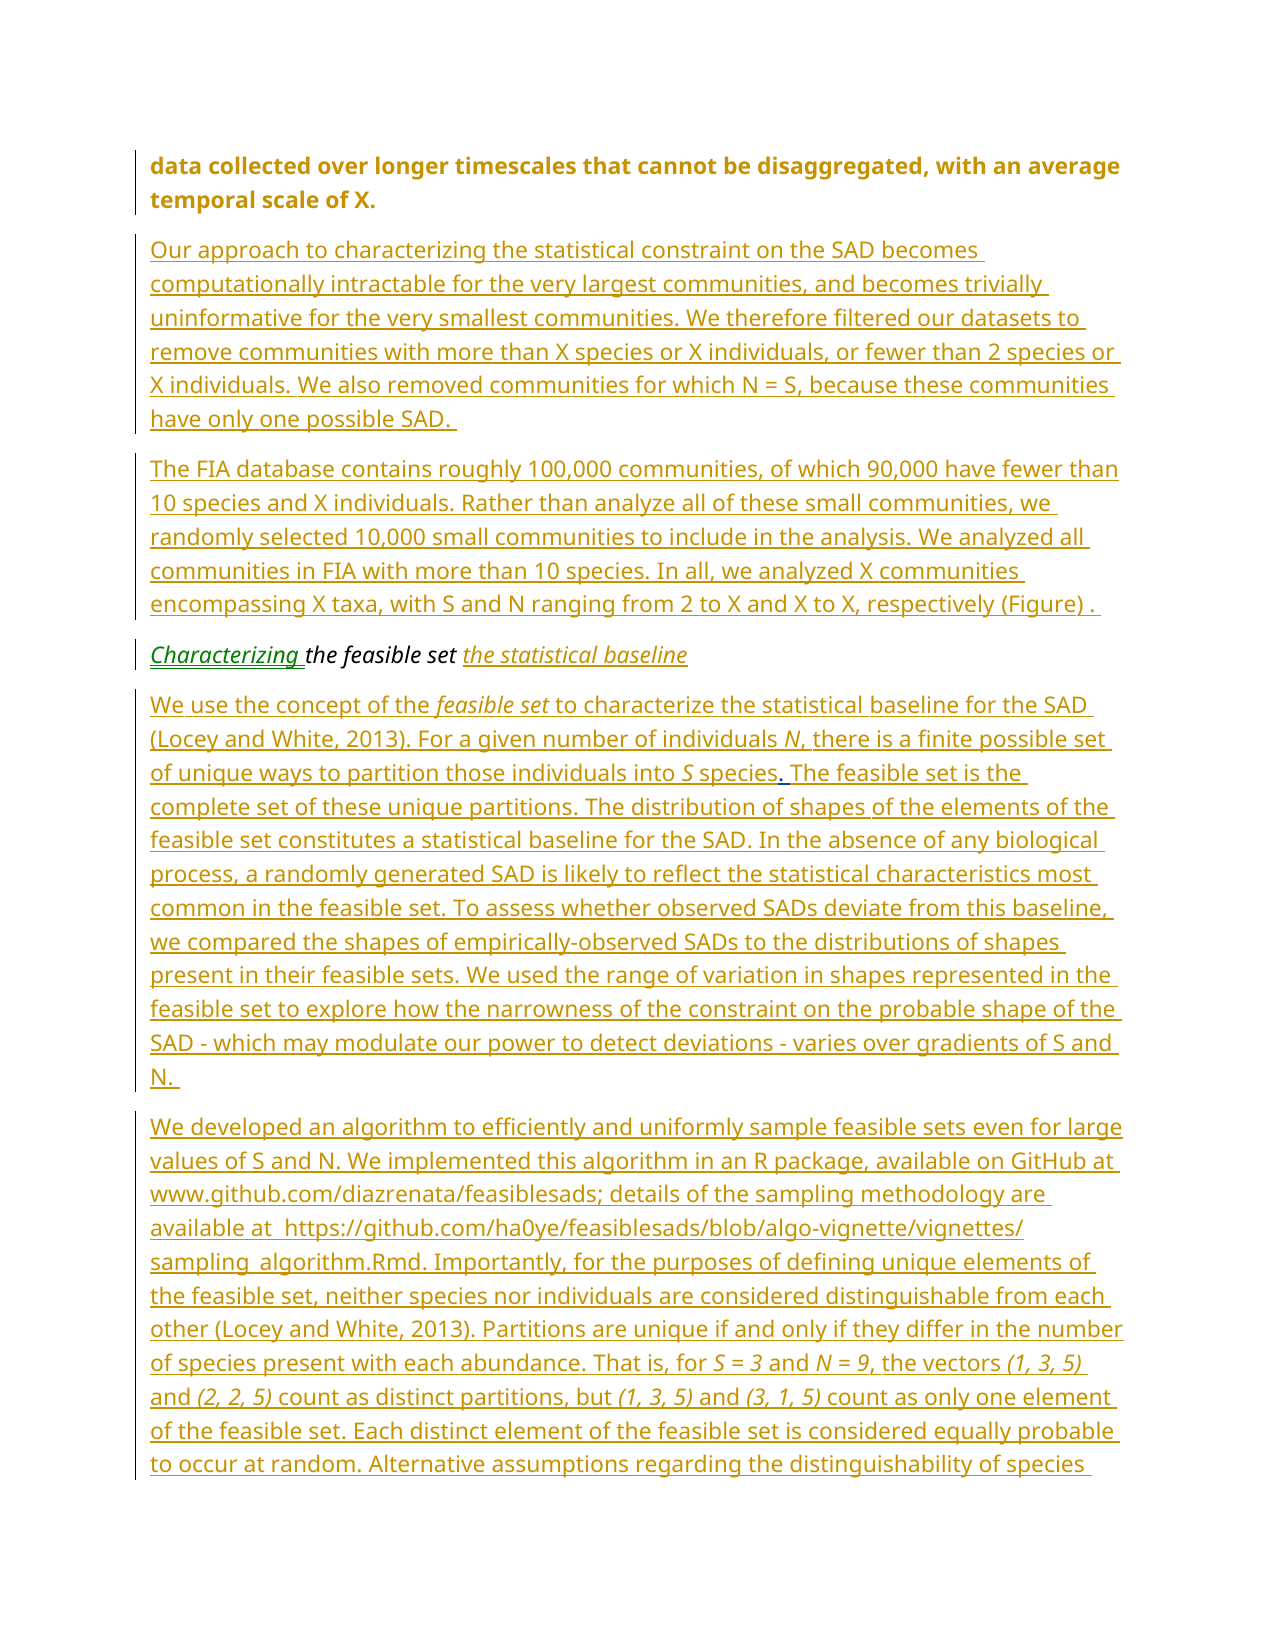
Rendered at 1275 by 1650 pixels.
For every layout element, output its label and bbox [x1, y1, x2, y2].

text [150, 150, 1125, 215]
